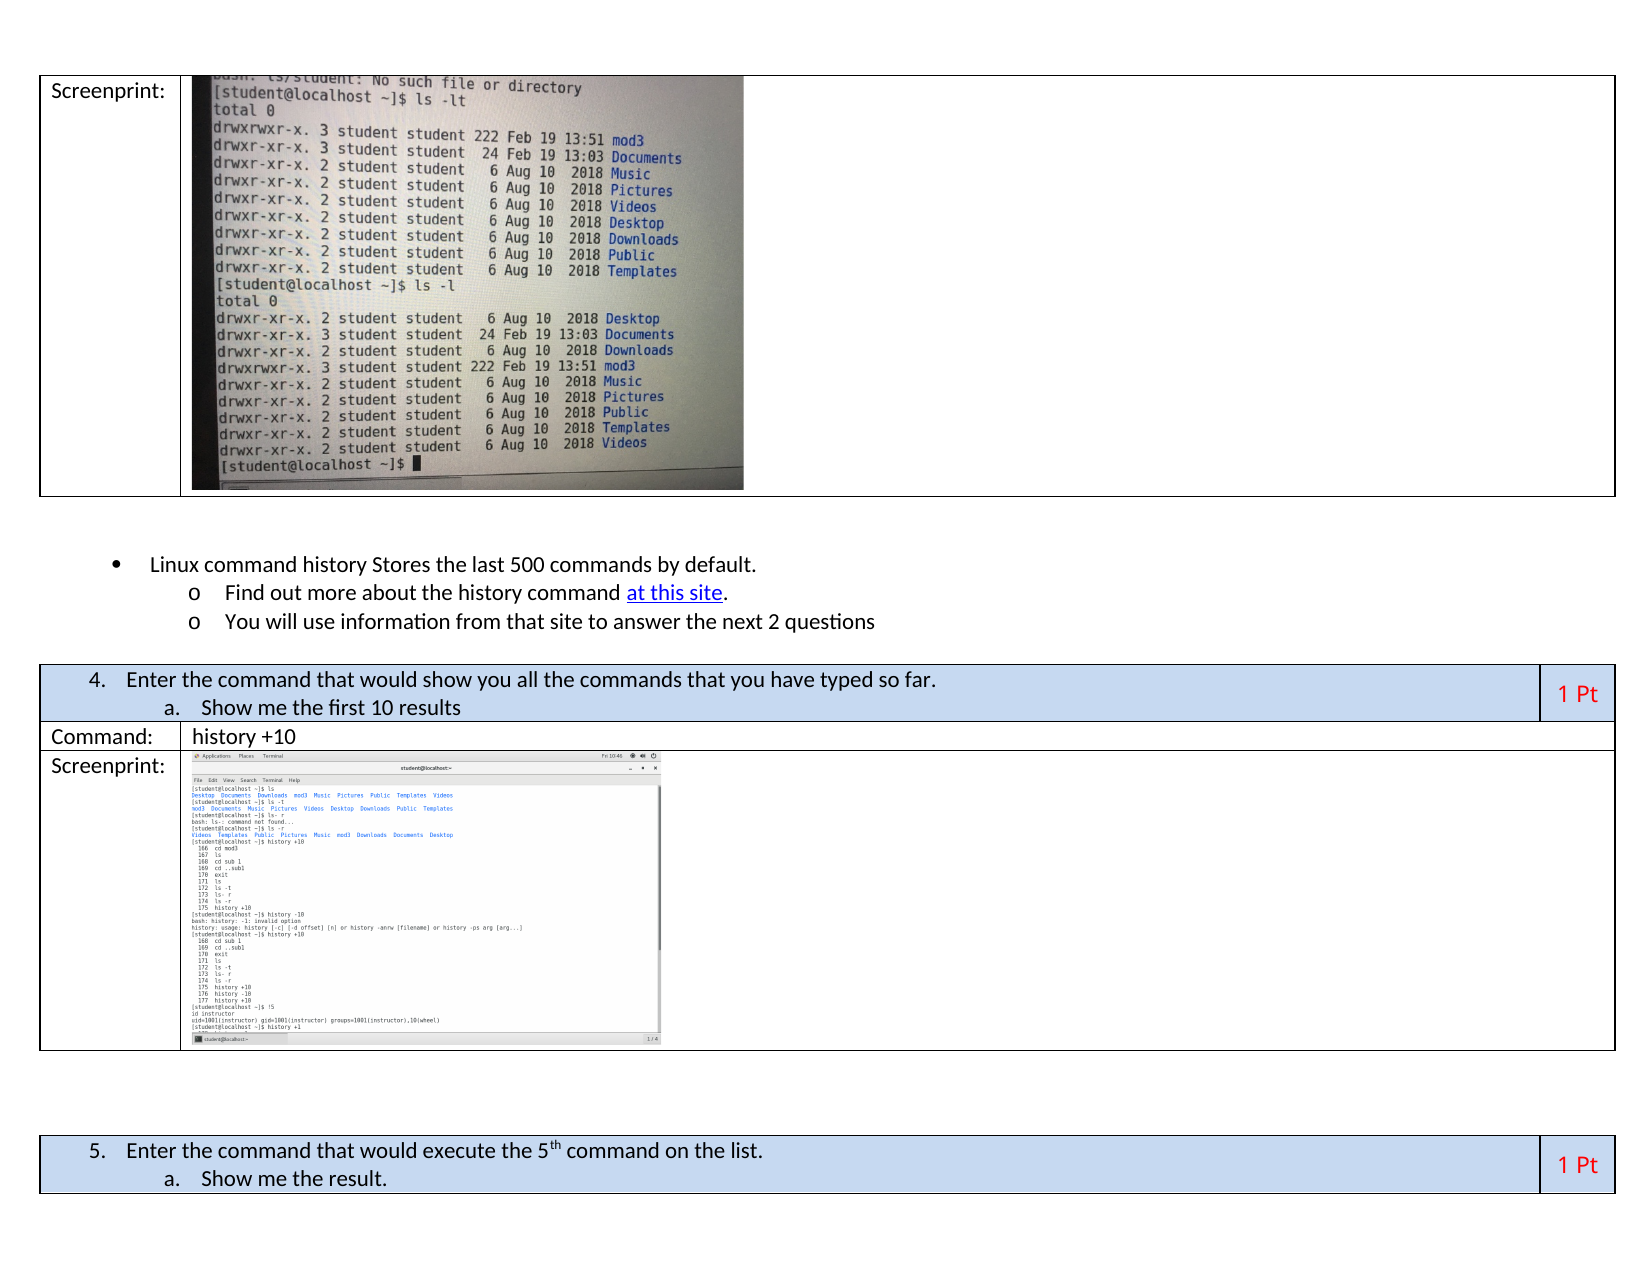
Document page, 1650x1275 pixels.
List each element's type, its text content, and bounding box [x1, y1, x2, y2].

table_header 1 Pt [1541, 1136, 1614, 1192]
picture [191, 751, 662, 1045]
list You will use information from that site to answer the next 2 questions [187, 607, 1575, 636]
table_cell [41, 76, 180, 496]
table_header 1 Pt [1541, 665, 1614, 721]
picture [191, 76, 744, 490]
list Find out more about the history command at this site. [187, 578, 1575, 607]
table_cell [41, 722, 180, 750]
table_header Enter the command that would execute the 5th command on the list. Show me the result. [41, 1136, 1539, 1192]
table_header Enter the command that would show you all the commands that you have typed so far. Show me the first 10 results [41, 665, 1539, 721]
table_cell [41, 751, 180, 1050]
list Linux command history Stores the last 500 commands by default. [112, 550, 1575, 578]
